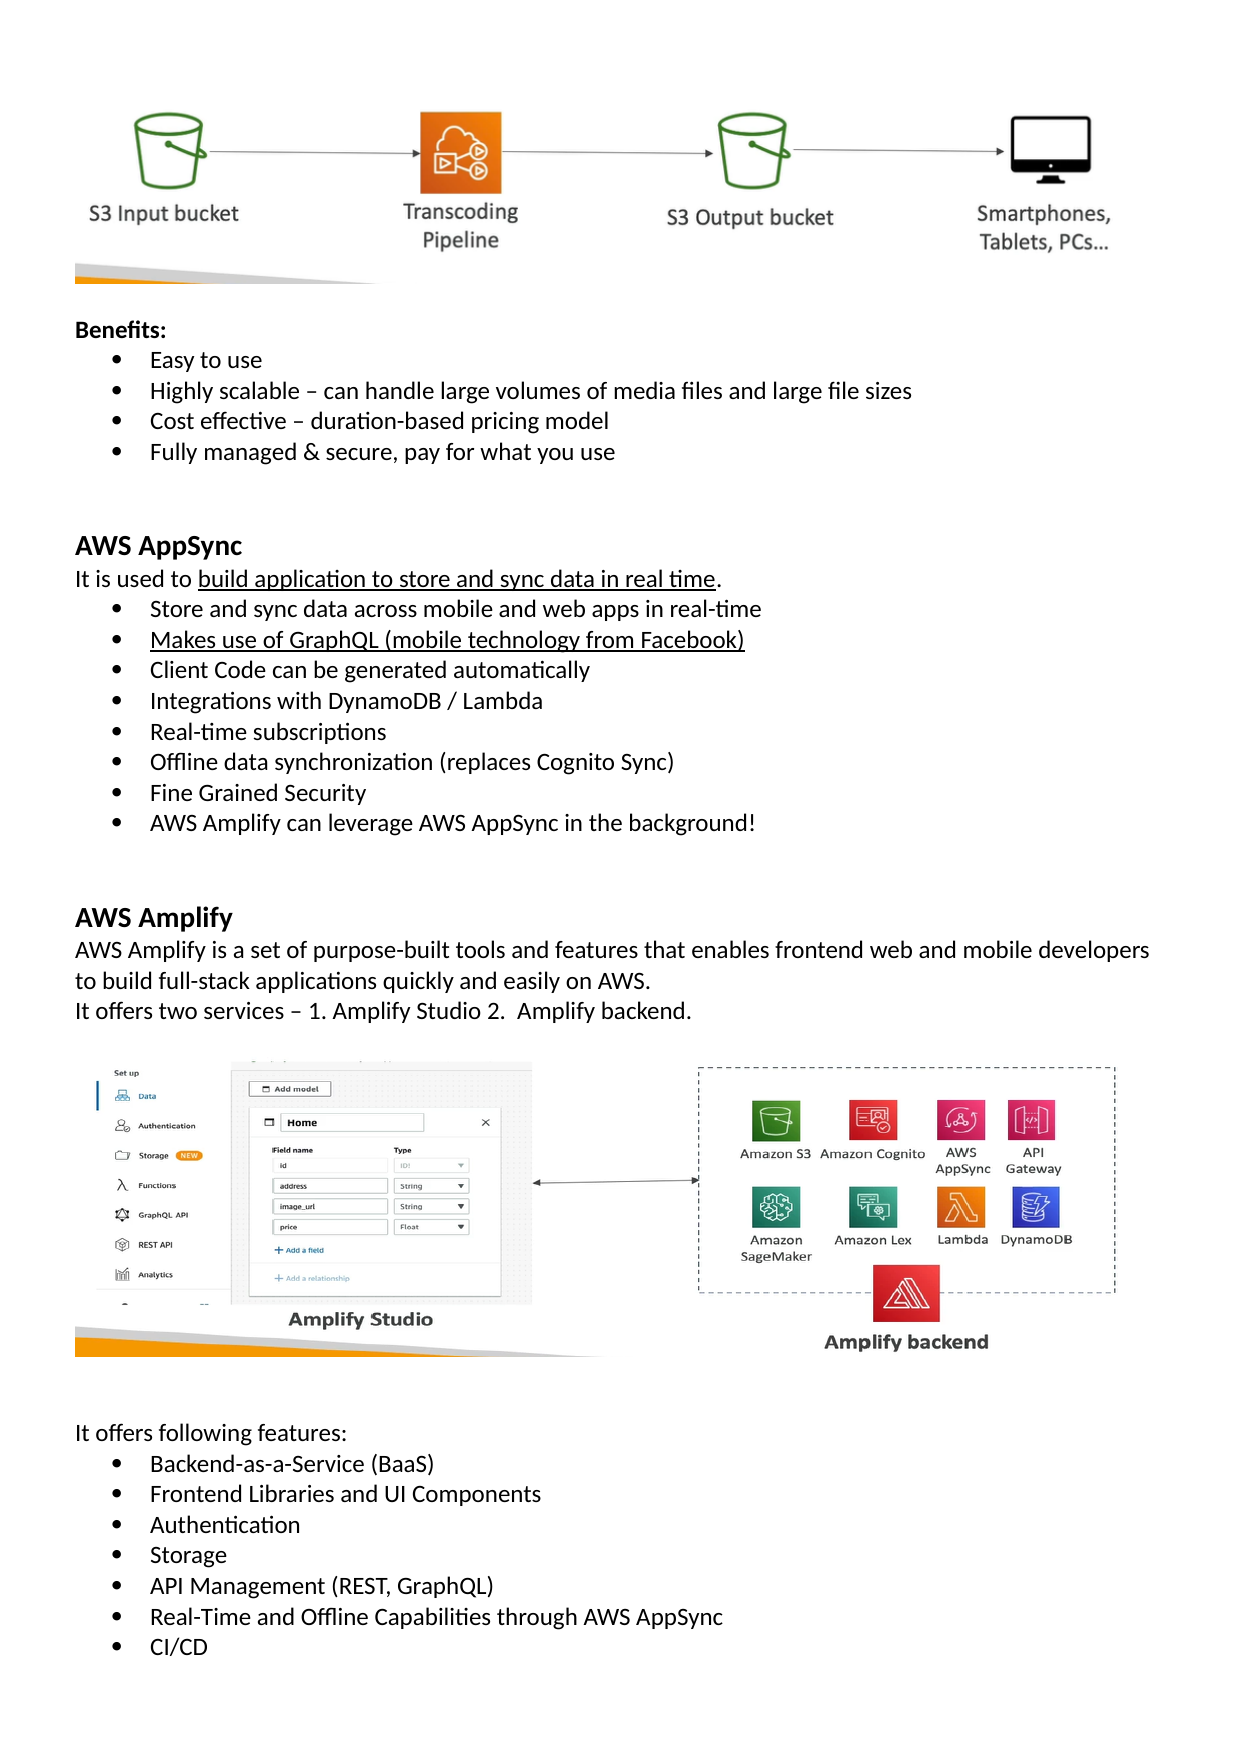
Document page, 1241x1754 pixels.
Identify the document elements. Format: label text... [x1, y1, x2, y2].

list Highly scalable – can handle large volumes of media files and large file sizes [112, 375, 1165, 405]
text It offers following features: [75, 1417, 1165, 1448]
list Fine Grained Security [112, 777, 1165, 807]
list Fully managed & secure, pay for what you use [112, 436, 1165, 466]
list Client Code can be generated automatically [112, 654, 1165, 685]
picture [75, 75, 1166, 284]
list Frontend Libraries and UI Components [112, 1478, 1165, 1509]
list AWS Amplify can leverage AWS AppSync in the background! [112, 807, 1165, 838]
list Authentication [112, 1509, 1165, 1539]
text AWS Amplify is a set of purpose-built tools and features that enables frontend web and mobile developers to build full-stack applications quickly and easily on AWS. [75, 934, 1165, 995]
text It offers two services – 1. Amplify Studio 2. Amplify backend. [75, 995, 1165, 1026]
list Real-time subscriptions [112, 716, 1165, 746]
text AWS Amplify [75, 899, 1165, 934]
list Storage [112, 1539, 1165, 1570]
list Easy to use [112, 344, 1165, 375]
list Cost effective – duration-based pricing model [112, 405, 1165, 436]
list Backend-as-a-Service (BaaS) [112, 1448, 1165, 1478]
text AWS AppSync [75, 527, 1165, 563]
list CI/CD [112, 1631, 1165, 1662]
list Integrations with DynamoDB / Lambda [112, 685, 1165, 716]
list Store and sync data across mobile and web apps in real-time [112, 593, 1165, 624]
picture [75, 1056, 1166, 1357]
text Benefits: [75, 314, 1165, 344]
list API Management (REST, GraphQL) [112, 1570, 1165, 1601]
list Real-Time and Offline Capabilities through AWS AppSync [112, 1601, 1165, 1631]
list Makes use of GraphQL (mobile technology from Facebook) [112, 624, 1165, 654]
list Offline data synchronization (replaces Cognito Sync) [112, 746, 1165, 777]
text It is used to build application to store and sync data in real time. [75, 563, 1165, 593]
